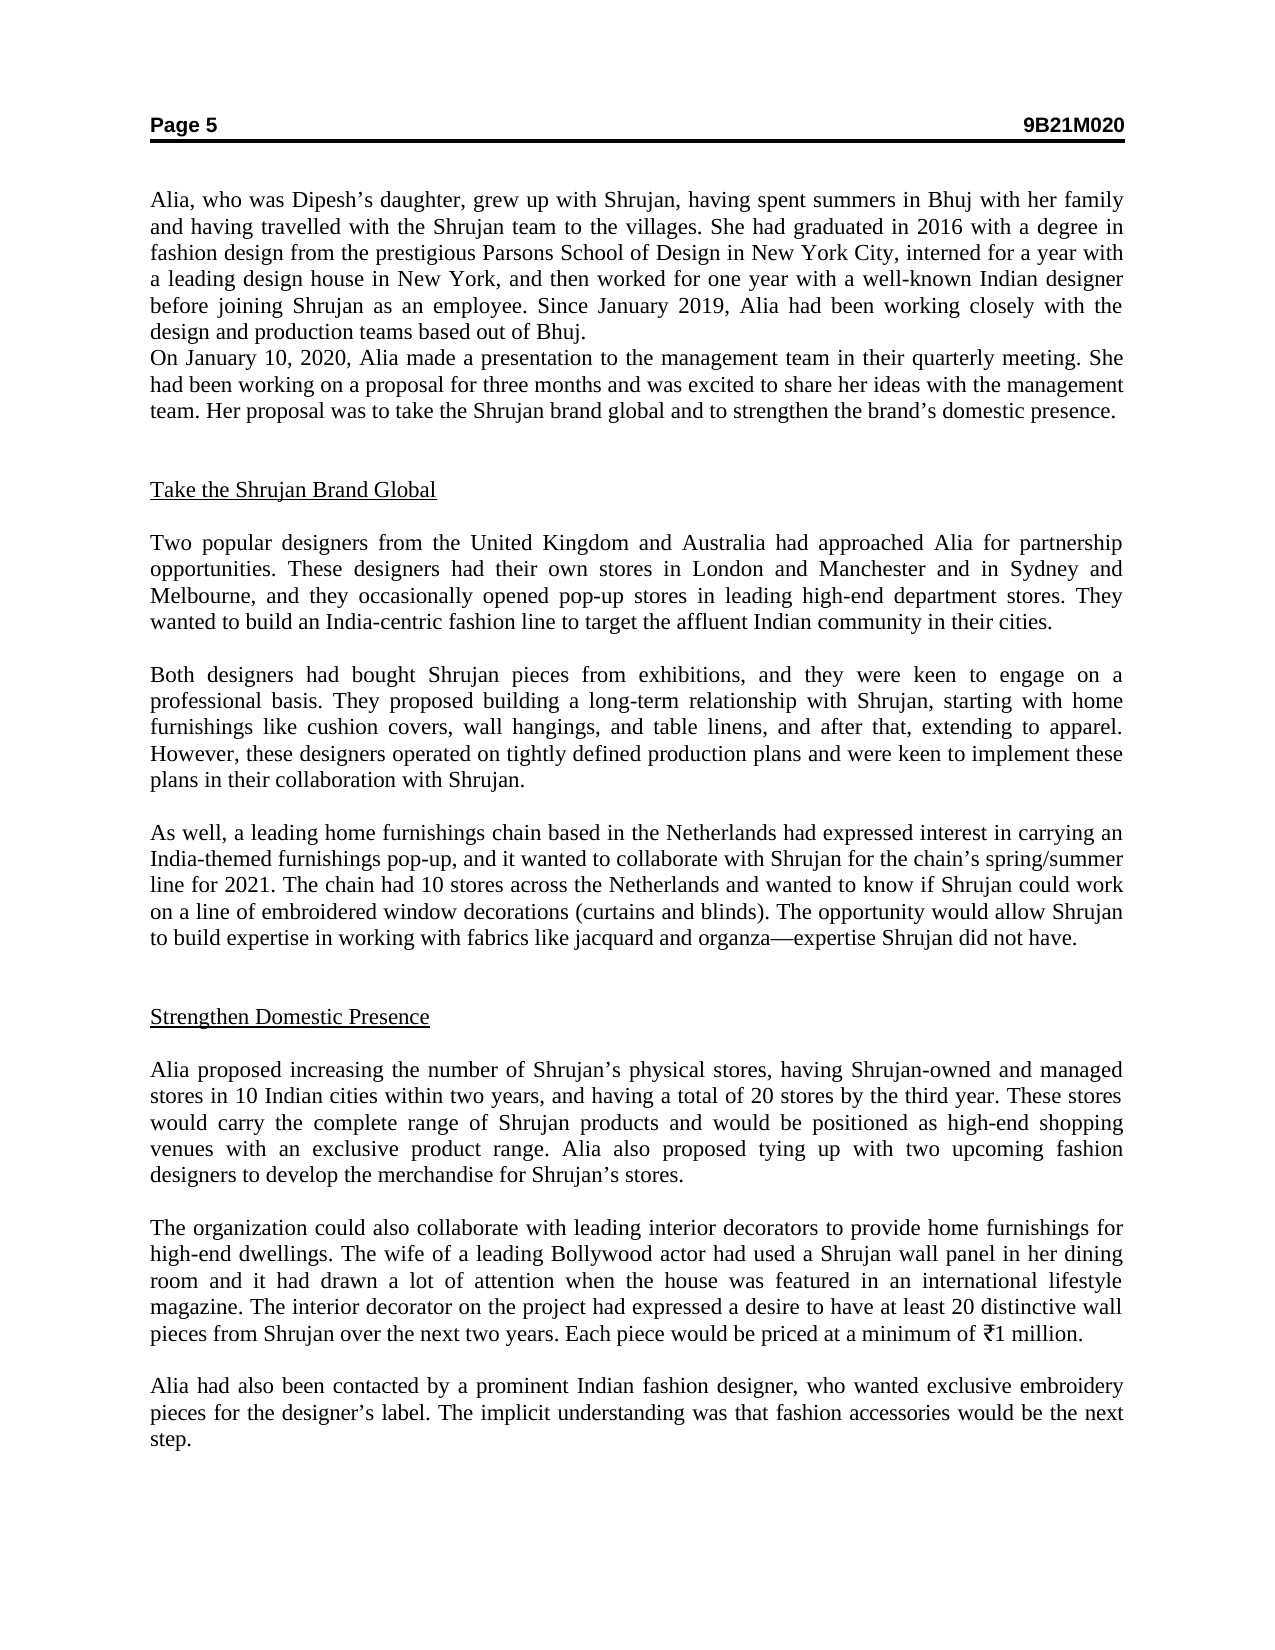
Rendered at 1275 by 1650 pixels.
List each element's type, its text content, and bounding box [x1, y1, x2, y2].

text Alia proposed increasing the number of Shrujan’s physical stores, having Shrujan-owned and managed stores in 10 Indian cities within two years, and having a total of 20 stores by the third year. These stores would carry the complete range of Shrujan products and would be positioned as high-end shopping venues with an exclusive product range. Alia also proposed tying up with two upcoming fashion designers to develop the merchandise for Shrujan’s stores. [150, 1056, 1125, 1188]
text Two popular designers from the United Kingdom and Australia had approached Alia for partnership opportunities. These designers had their own stores in London and Manchester and in Sydney and Melbourne, and they occasionally opened pop-up stores in leading high-end department stores. They wanted to build an India-centric fashion line to target the affluent Indian community in their cities. [150, 529, 1125, 634]
text Strengthen Domestic Presence [150, 1003, 1125, 1030]
text On January 10, 2020, Alia made a presentation to the management team in their quarterly meeting. She had been working on a proposal for three months and was excited to share her ideas with the management team. Her proposal was to take the Shrujan brand global and to strengthen the brand’s domestic presence. [150, 344, 1125, 423]
text Alia, who was Dipesh’s daughter, grew up with Shrujan, having spent summers in Bhuj with her family and having travelled with the Shrujan team to the villages. She had graduated in 2016 with a degree in fashion design from the prestigious Parsons School of Design in New York City, interned for a year with a leading design house in New York, and then worked for one year with a well-known Indian designer before joining Shrujan as an employee. Since January 2019, Alia had been working closely with the design and production teams based out of Bhuj. [150, 186, 1125, 344]
text Both designers had bought Shrujan pieces from exhibitions, and they were keen to engage on a professional basis. They proposed building a long-term relationship with Shrujan, starting with home furnishings like cushion covers, wall hangings, and table linens, and after that, extending to apparel. However, these designers operated on tightly defined production plans and were keen to implement these plans in their collaboration with Shrujan. [150, 661, 1125, 792]
text Take the Shrujan Brand Global [150, 476, 1125, 503]
text The organization could also collaborate with leading interior decorators to provide home furnishings for high-end dwellings. The wife of a leading Bollywood actor had used a Shrujan wall panel in her dining room and it had drawn a lot of attention when the house was featured in an international lifestyle magazine. The interior decorator on the project had expressed a desire to have at least 20 distinctive wall pieces from Shrujan over the next two years. Each piece would be priced at a minimum of ₹1 million. [150, 1214, 1125, 1346]
text Alia had also been contacted by a prominent Indian fashion designer, who wanted exclusive embroidery pieces for the designer’s label. The implicit understanding was that fashion accessories would be the next step. [150, 1372, 1125, 1451]
text As well, a leading home furnishings chain based in the Netherlands had expressed interest in carrying an India-themed furnishings pop-up, and it wanted to collaborate with Shrujan for the chain’s spring/summer line for 2021. The chain had 10 stores across the Netherlands and wanted to know if Shrujan could work on a line of embroidered window decorations (curtains and blinds). The opportunity would allow Shrujan to build expertise in working with fabrics like jacquard and organza—expertise Shrujan did not have. [150, 819, 1125, 951]
